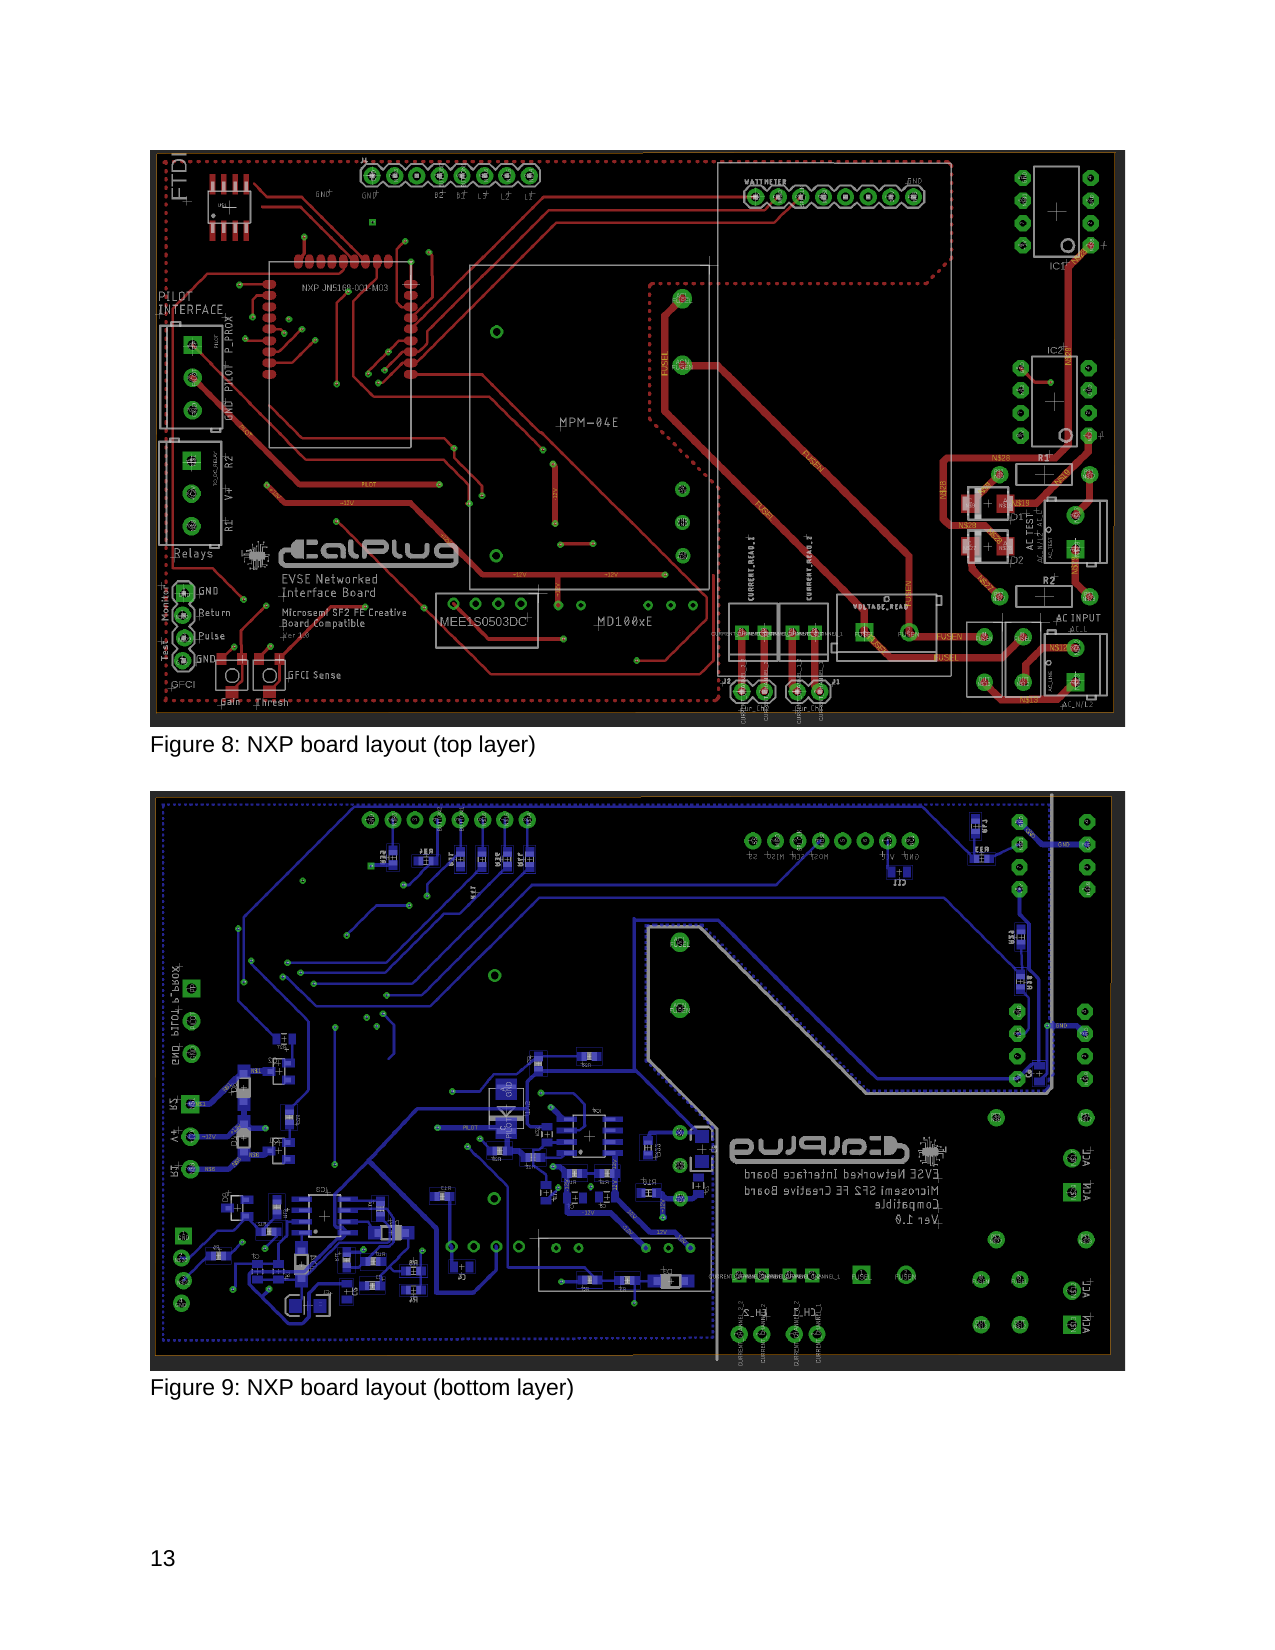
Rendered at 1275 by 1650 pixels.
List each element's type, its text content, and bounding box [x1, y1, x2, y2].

text Figure 9: NXP board layout (bottom layer) [150, 1374, 1125, 1401]
text Figure 8: NXP board layout (top layer) [150, 731, 1125, 757]
picture [150, 150, 1125, 727]
picture [150, 791, 1125, 1371]
